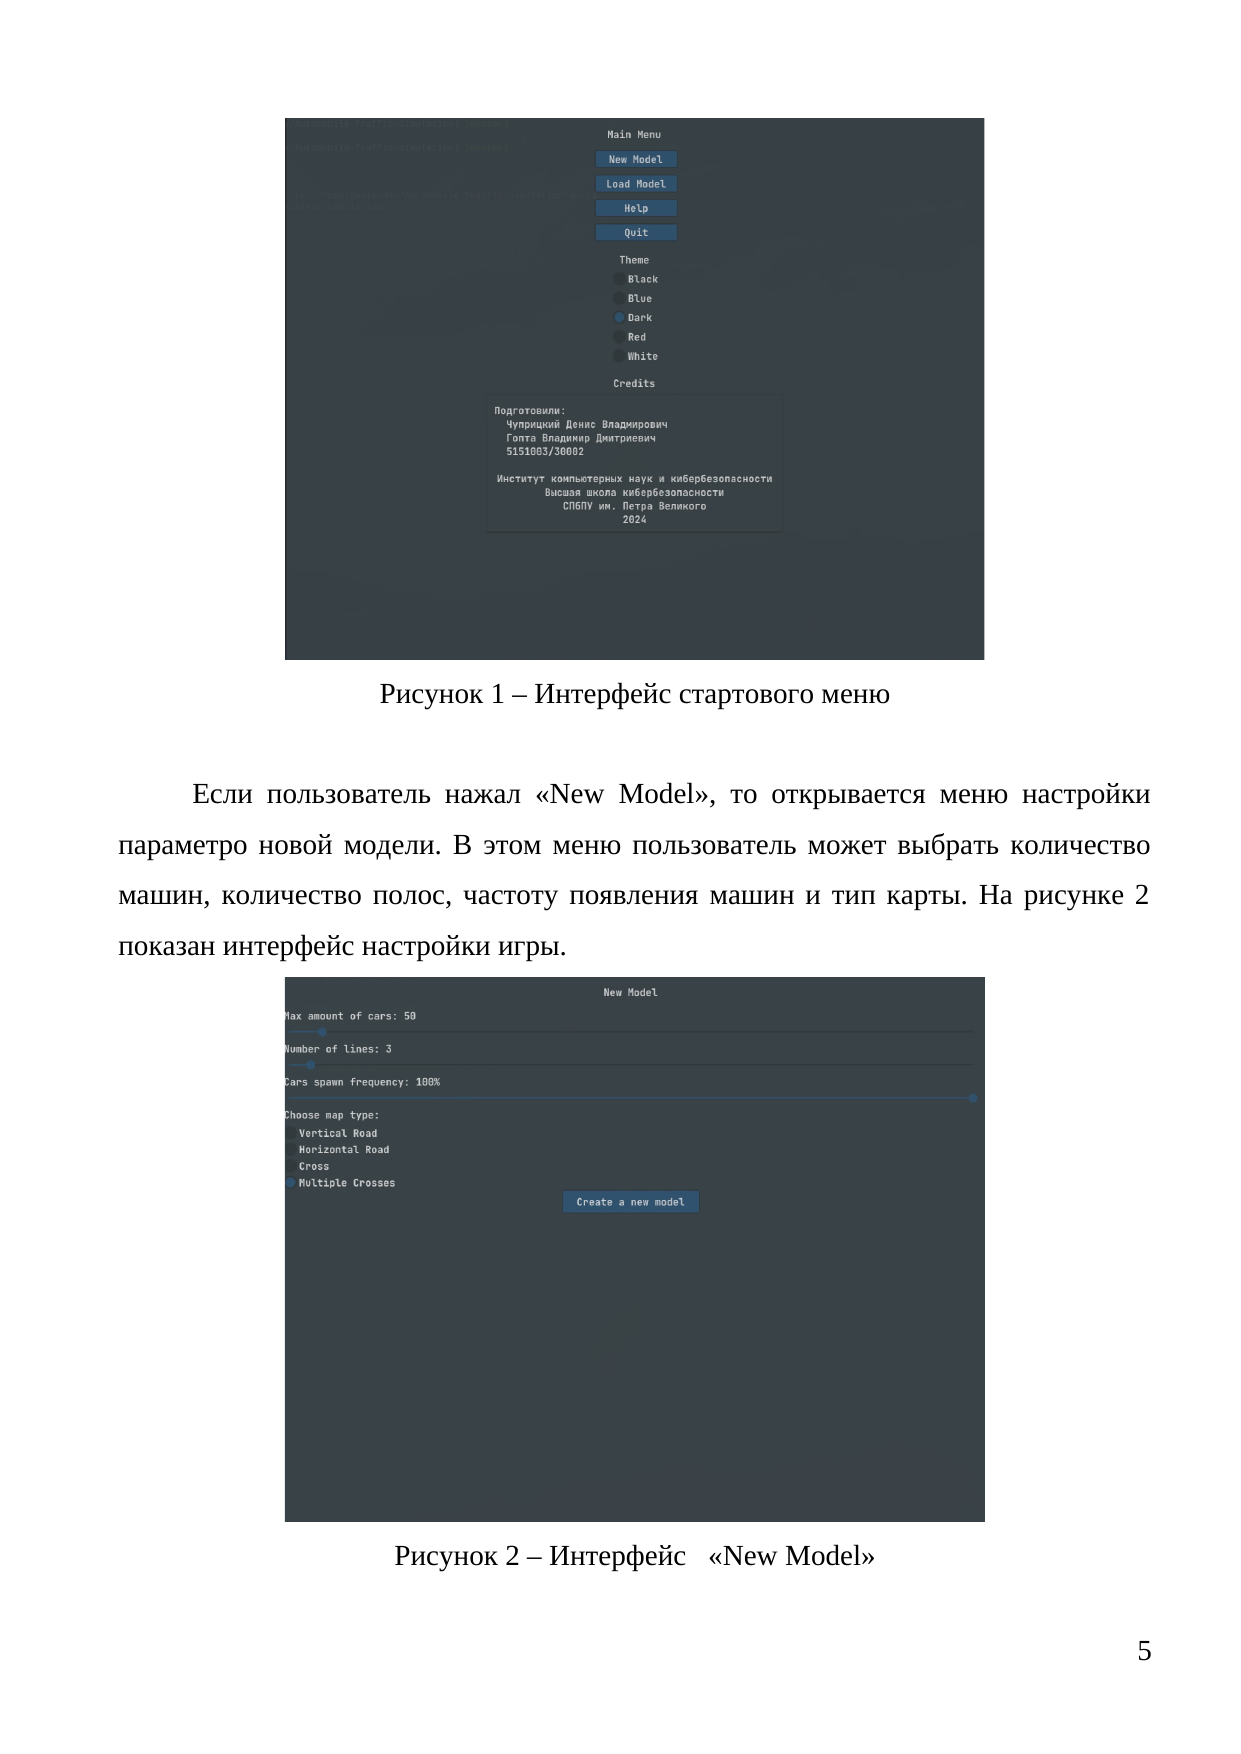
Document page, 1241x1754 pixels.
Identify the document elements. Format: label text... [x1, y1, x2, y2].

text Рисунок 2 – Интерфейс «New Model» [118, 1538, 1152, 1572]
text Если пользователь нажал «New Model», то открывается меню настройки параметро новой модели. В этом меню пользователь может выбрать количество машин, количество полос, частоту появления машин и тип карты. На рисунке 2 показан интерфейс настройки игры. [118, 777, 1152, 961]
picture [284, 977, 985, 1522]
picture [285, 118, 985, 660]
text Рисунок 1 – Интерфейс стартового меню [118, 676, 1152, 709]
